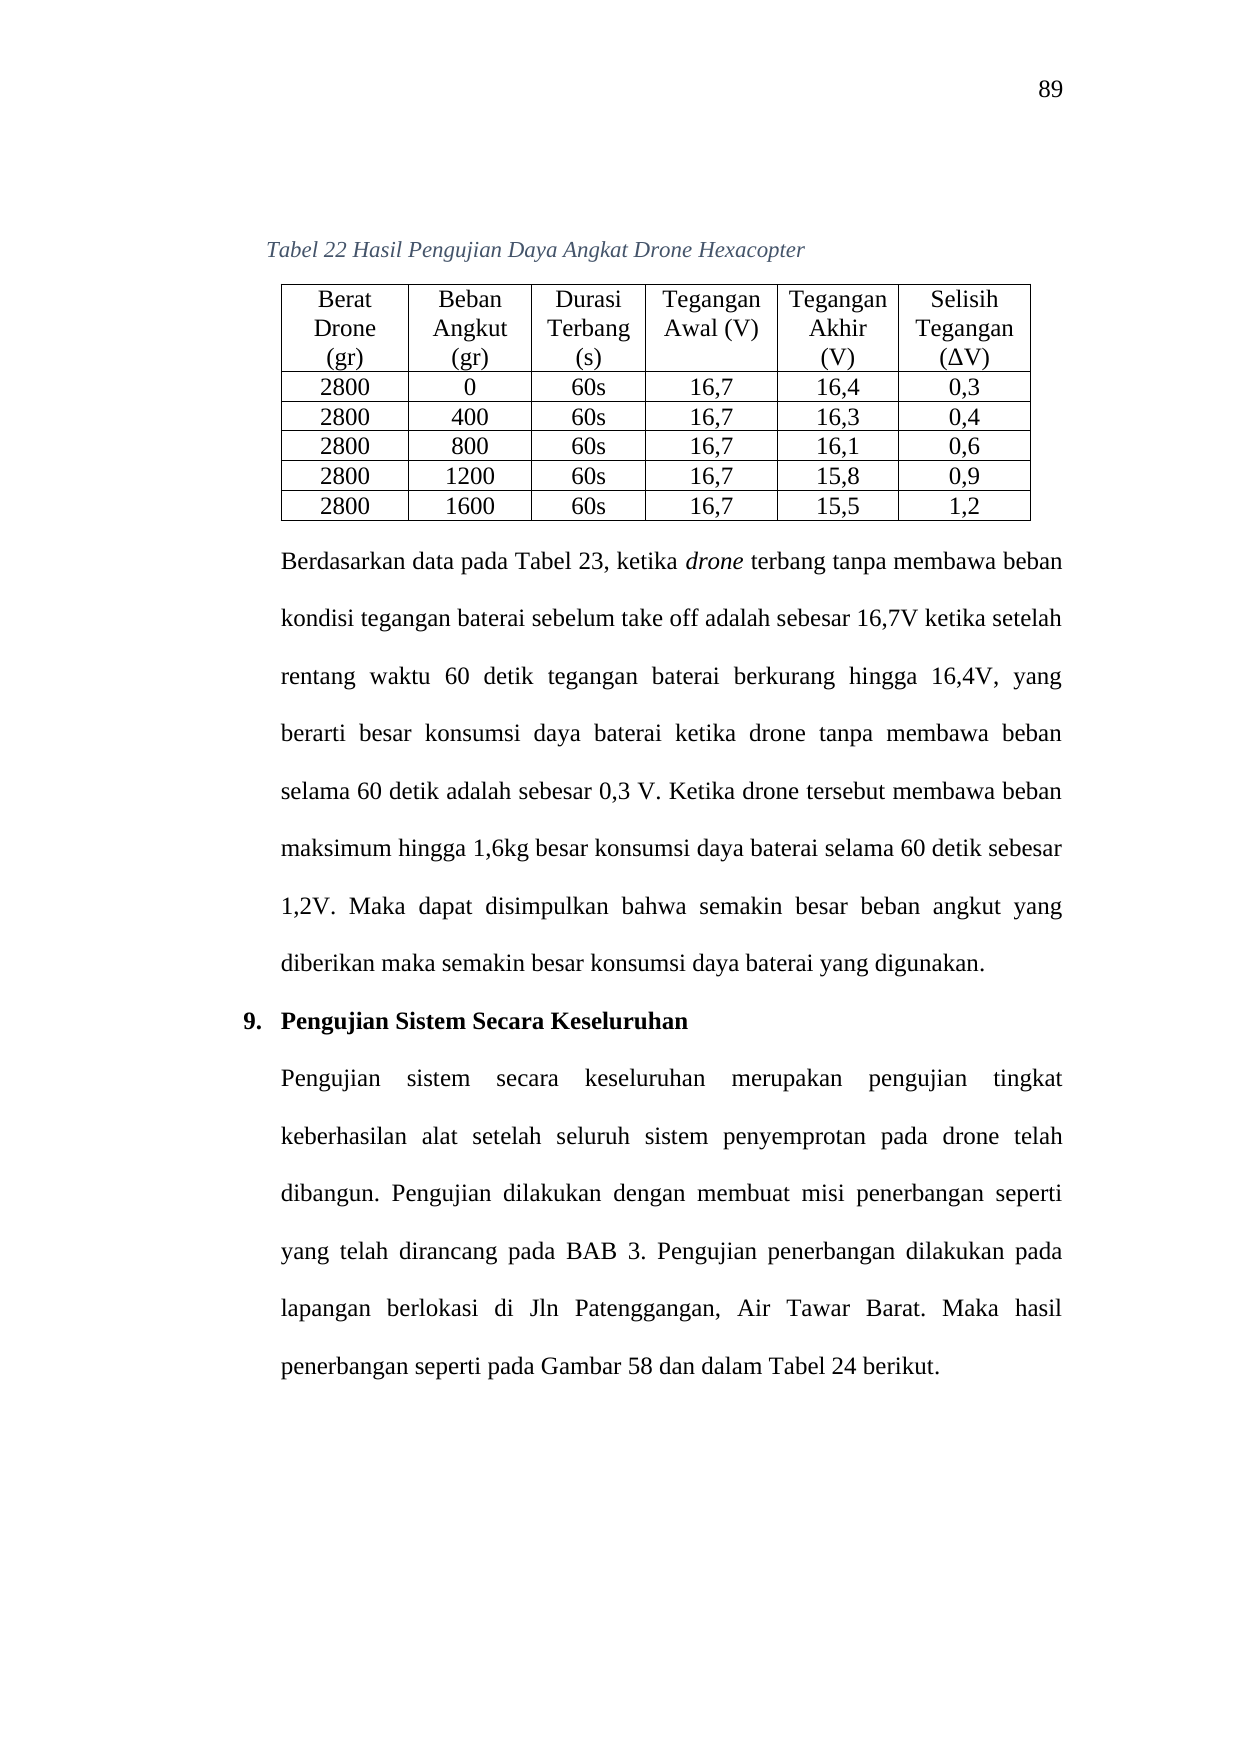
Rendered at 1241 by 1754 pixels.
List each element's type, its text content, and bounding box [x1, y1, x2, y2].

table_cell 800 [409, 431, 531, 460]
list Pengujian Sistem Secara Keseluruhan [243, 1006, 1063, 1034]
table_cell 1600 [409, 491, 531, 520]
table_cell 2800 [282, 491, 408, 520]
table_header Beban Angkut (gr) [409, 285, 531, 371]
table_cell 0,9 [899, 461, 1030, 490]
table_cell 0,4 [899, 402, 1030, 430]
table_cell 60s [532, 431, 645, 460]
table_header Selisih Tegangan (ΔV) [899, 285, 1030, 371]
table_cell 16,7 [646, 372, 777, 401]
table_cell 0,6 [899, 431, 1030, 460]
table_cell 1,2 [899, 491, 1030, 520]
table_cell 60s [532, 491, 645, 520]
table_cell 0 [409, 372, 531, 401]
table_cell 16,7 [646, 402, 777, 430]
table_cell 2800 [282, 402, 408, 430]
table_cell 60s [532, 402, 645, 430]
table_cell 60s [532, 372, 645, 401]
table_cell 1200 [409, 461, 531, 490]
table_cell 60s [532, 461, 645, 490]
table_cell 16,3 [778, 402, 898, 430]
list Pengujian sistem secara keseluruhan merupakan pengujian tingkat keberhasilan alat setelah seluruh sistem penyemprotan pada drone telah dibangun. Pengujian dilakukan dengan membuat misi penerbangan seperti yang telah dirancang pada BAB 3. Pengujian penerbangan dilakukan pada lapangan berlokasi di Jln Patenggangan, Air Tawar Barat. Maka hasil penerbangan seperti pada Gambar 58 dan dalam Tabel 24 berikut. [281, 1063, 1063, 1379]
table_header Berat Drone (gr) [282, 285, 408, 371]
table_cell 15,8 [778, 461, 898, 490]
table_header Tegangan Awal (V) [646, 285, 777, 371]
list Berdasarkan data pada Tabel 23, ketika drone terbang tanpa membawa beban kondisi tegangan baterai sebelum take off adalah sebesar 16,7V ketika setelah rentang waktu 60 detik tegangan baterai berkurang hingga 16,4V, yang berarti besar konsumsi daya baterai ketika drone tanpa membawa beban selama 60 detik adalah sebesar 0,3 V. Ketika drone tersebut membawa beban maksimum hingga 1,6kg besar konsumsi daya baterai selama 60 detik sebesar 1,2V. Maka dapat disimpulkan bahwa semakin besar beban angkut yang diberikan maka semakin besar konsumsi daya baterai yang digunakan. [281, 546, 1063, 977]
table_cell 400 [409, 402, 531, 430]
table_cell 15,5 [778, 491, 898, 520]
table_cell 2800 [282, 461, 408, 490]
table_cell 16,7 [646, 431, 777, 460]
table_header Durasi Terbang (s) [532, 285, 645, 371]
table_cell 16,7 [646, 461, 777, 490]
table_cell 0,3 [899, 372, 1030, 401]
table_cell 16,1 [778, 431, 898, 460]
table_header Tegangan Akhir (V) [778, 285, 898, 371]
table_cell 2800 [282, 372, 408, 401]
table_cell 2800 [282, 431, 408, 460]
table_cell 16,7 [646, 491, 777, 520]
table_cell 16,4 [778, 372, 898, 401]
